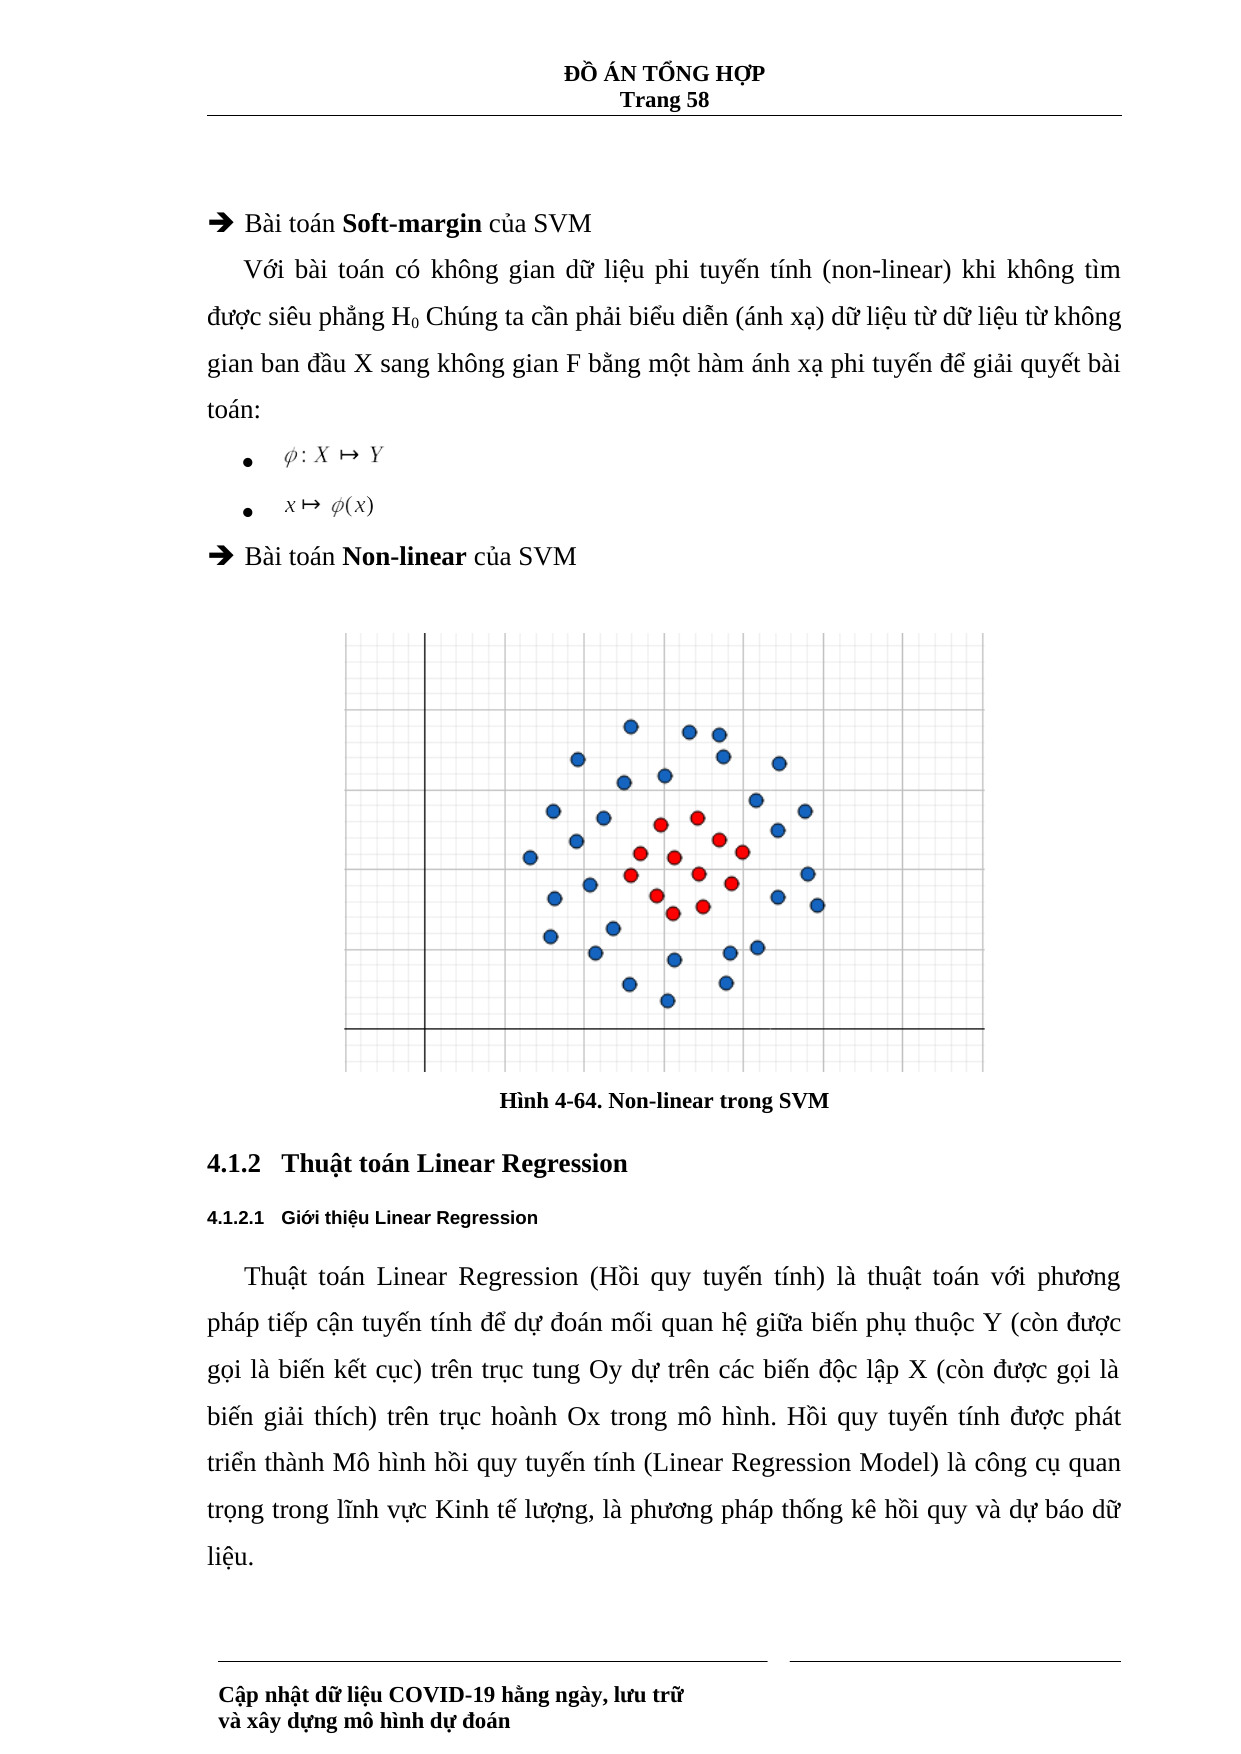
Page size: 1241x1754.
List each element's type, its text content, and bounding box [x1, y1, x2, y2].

text Với bài toán có không gian dữ liệu phi tuyến tính (non-linear) khi không tìm được siêu phẳng H0 Chúng ta cần phải biểu diễn (ánh xạ) dữ liệu từ dữ liệu từ không gian ban đầu X sang không gian F bằng một hàm ánh xạ phi tuyến để giải quyết bài toán: [207, 254, 1122, 425]
text Thuật toán Linear Regression (Hồi quy tuyến tính) là thuật toán với phương pháp tiếp cận tuyến tính để dự đoán mối quan hệ giữa biến phụ thuộc Y (còn được gọi là biến kết cục) trên trục tung Oy dự trên các biến độc lập X (còn được gọi là biến giải thích) trên trục hoành Ox trong mô hình. Hồi quy tuyến tính được phát triển thành Mô hình hồi quy tuyến tính (Linear Regression Model) là công cụ quan trọng trong lĩnh vực Kinh tế lượng, là phương pháp thống kê hồi quy và dự báo dữ liệu. [207, 1259, 1122, 1571]
subtitle Giới thiệu Linear Regression [207, 1206, 1122, 1228]
picture [344, 633, 985, 1072]
subtitle Thuật toán Linear Regression [207, 1147, 1122, 1178]
list Bài toán Non-linear của SVM [207, 540, 1122, 572]
list Bài toán Soft-margin của SVM [207, 207, 1122, 238]
